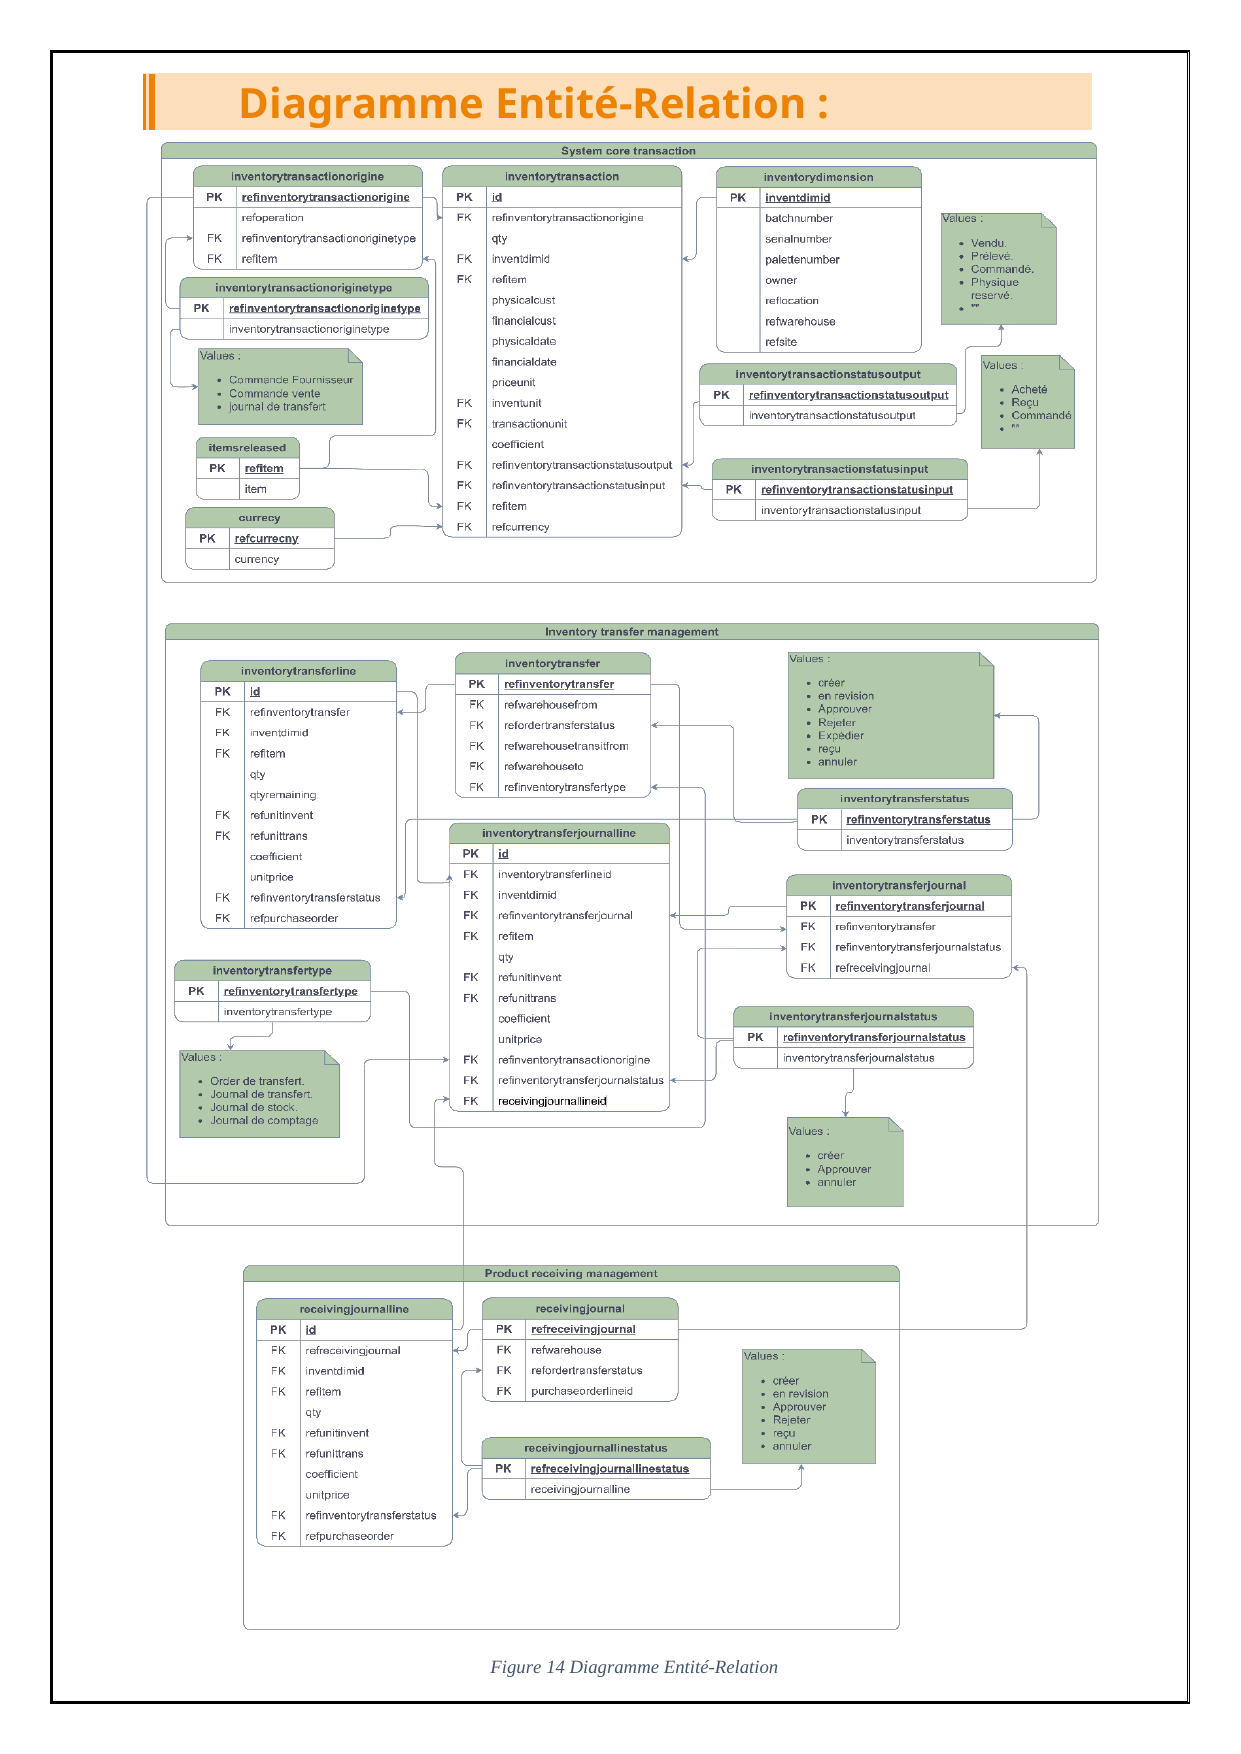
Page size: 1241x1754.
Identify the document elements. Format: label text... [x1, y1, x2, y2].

picture [141, 142, 1099, 1630]
text Figure 14 Diagramme Entité-Relation [73, 1656, 1167, 1678]
subtitle Diagramme Entité-Relation : [143, 73, 1092, 130]
